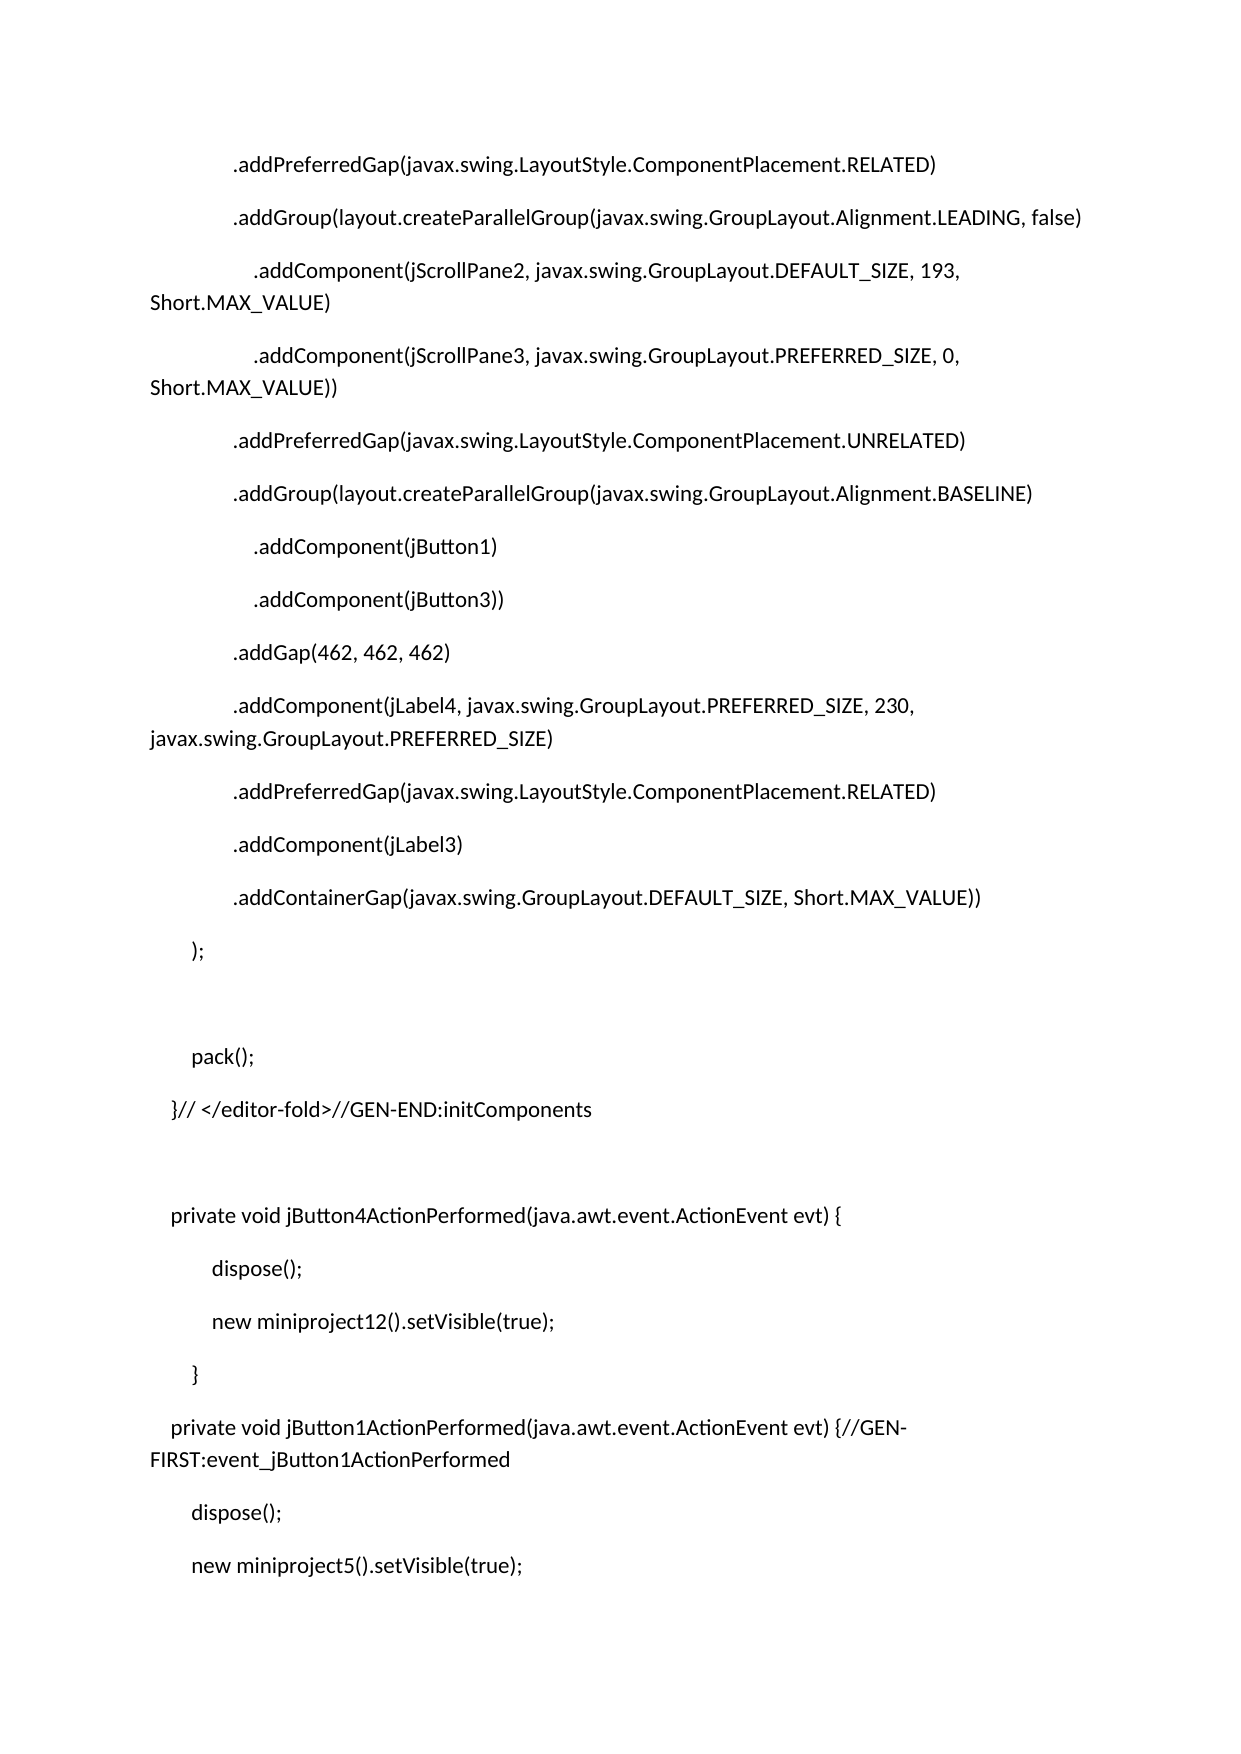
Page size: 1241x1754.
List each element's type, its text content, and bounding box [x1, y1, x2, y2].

text } [150, 1360, 1090, 1388]
text .addComponent(jScrollPane3, javax.swing.GroupLayout.PREFERRED_SIZE, 0, Short.MAX_VALUE)) [150, 341, 1090, 401]
text new miniproject5().setVisible(true); [150, 1551, 1090, 1579]
text .addPreferredGap(javax.swing.LayoutStyle.ComponentPlacement.UNRELATED) [150, 426, 1090, 454]
text new miniproject12().setVisible(true); [150, 1307, 1090, 1335]
text .addContainerGap(javax.swing.GroupLayout.DEFAULT_SIZE, Short.MAX_VALUE)) [150, 883, 1090, 911]
text private void jButton1ActionPerformed(java.awt.event.ActionEvent evt) {//GEN-FIRST:event_jButton1ActionPerformed [150, 1413, 1090, 1473]
text .addPreferredGap(javax.swing.LayoutStyle.ComponentPlacement.RELATED) [150, 777, 1090, 805]
text dispose(); [150, 1498, 1090, 1526]
text .addComponent(jButton3)) [150, 586, 1090, 613]
text .addGroup(layout.createParallelGroup(javax.swing.GroupLayout.Alignment.LEADING, false) [150, 203, 1090, 231]
text ); [150, 936, 1090, 964]
text .addGroup(layout.createParallelGroup(javax.swing.GroupLayout.Alignment.BASELINE) [150, 479, 1090, 507]
text dispose(); [150, 1254, 1090, 1282]
text }// </editor-fold>//GEN-END:initComponents [150, 1095, 1090, 1123]
text .addComponent(jButton1) [150, 532, 1090, 561]
text .addPreferredGap(javax.swing.LayoutStyle.ComponentPlacement.RELATED) [150, 150, 1090, 178]
text pack(); [150, 1042, 1090, 1070]
text private void jButton4ActionPerformed(java.awt.event.ActionEvent evt) { [150, 1201, 1090, 1229]
text .addComponent(jLabel4, javax.swing.GroupLayout.PREFERRED_SIZE, 230, javax.swing.GroupLayout.PREFERRED_SIZE) [150, 692, 1090, 752]
text .addGap(462, 462, 462) [150, 638, 1090, 667]
text .addComponent(jScrollPane2, javax.swing.GroupLayout.DEFAULT_SIZE, 193, Short.MAX_VALUE) [150, 256, 1090, 316]
text .addComponent(jLabel3) [150, 830, 1090, 858]
